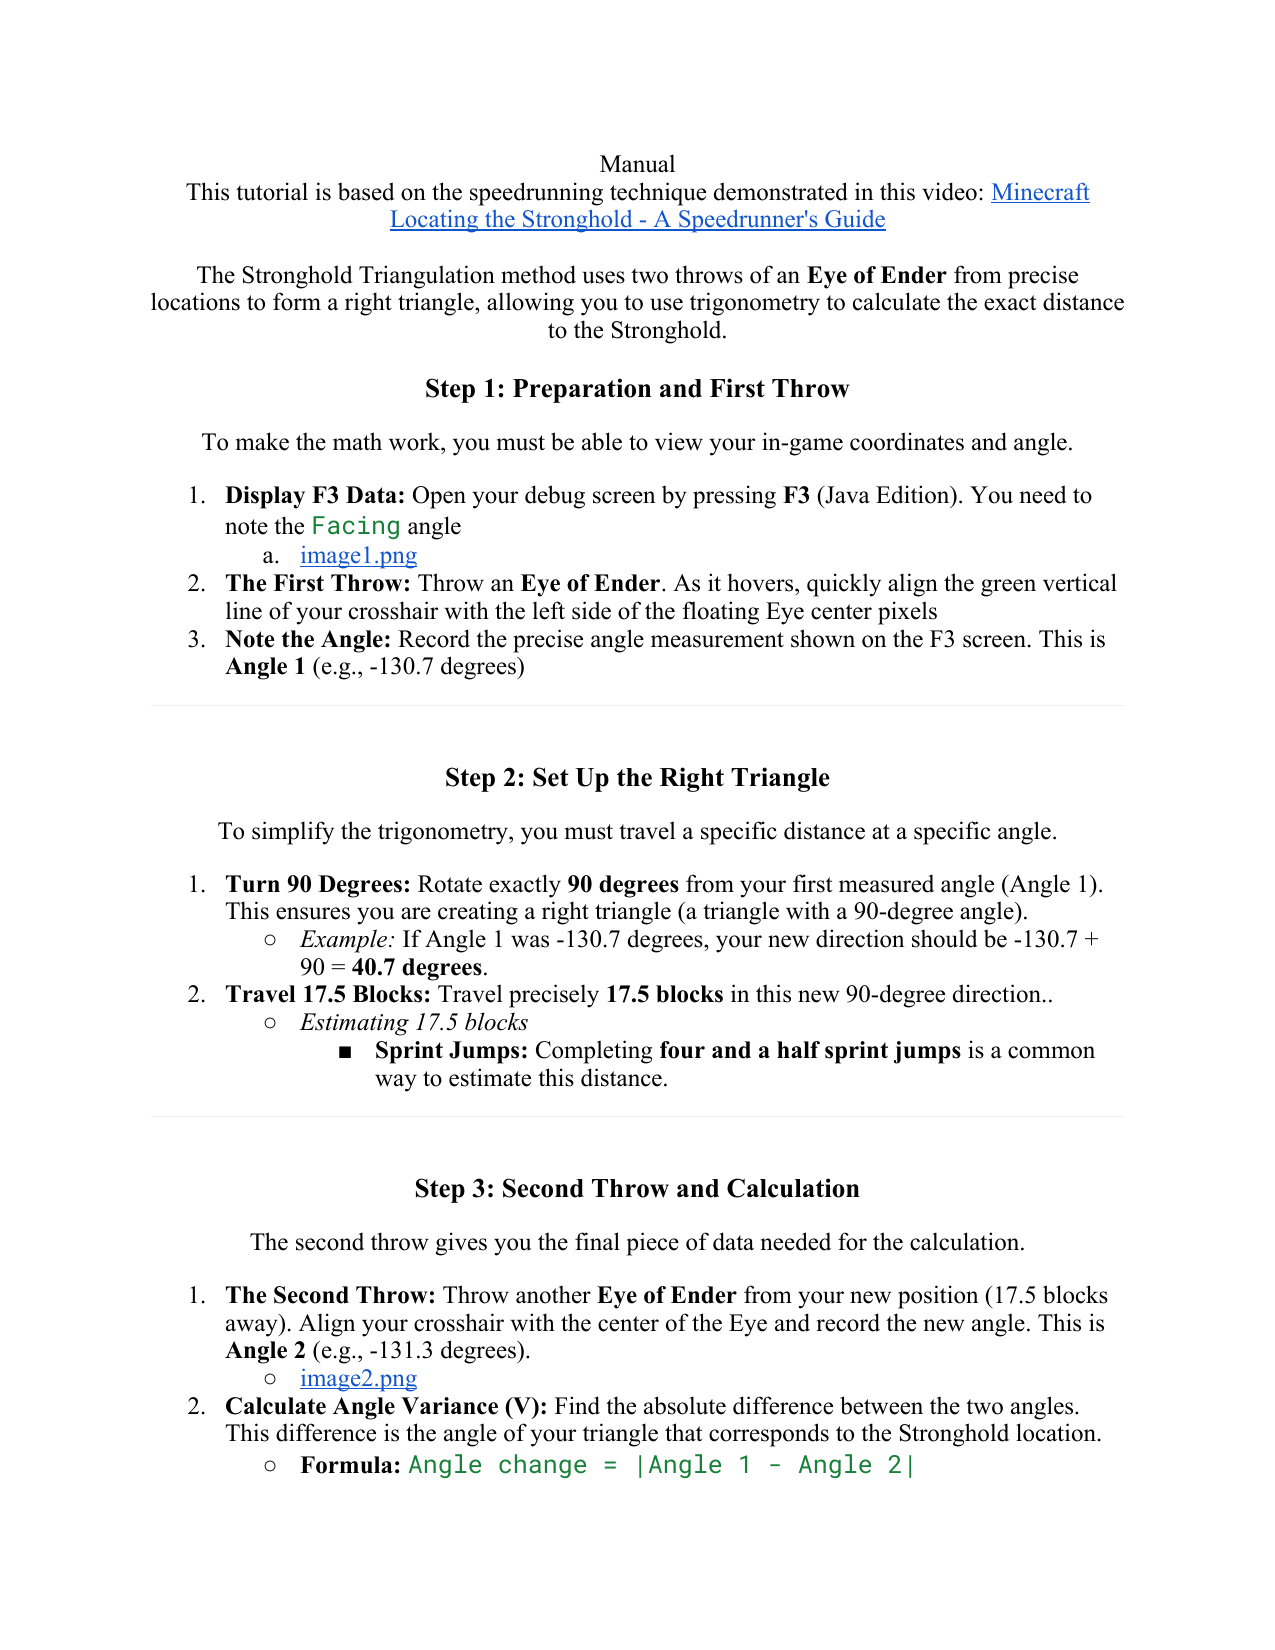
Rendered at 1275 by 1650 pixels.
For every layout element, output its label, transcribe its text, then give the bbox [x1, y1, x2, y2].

subtitle Step 2: Set Up the Right Triangle [150, 762, 1125, 792]
text Manual [150, 150, 1125, 178]
text The Stronghold Triangulation method uses two throws of an Eye of Ender from precise locations to form a right triangle, allowing you to use trigonometry to calculate the exact distance to the Stronghold. [150, 261, 1125, 344]
list The Second Throw: Throw another Eye of Ender from your new position (17.5 blocks away). Align your crosshair with the center of the Eye and record the new angle. This is Angle 2 (e.g., -131.3 degrees). [187, 1281, 1125, 1364]
subtitle Step 3: Second Throw and Calculation [150, 1173, 1125, 1203]
list Estimating 17.5 blocks [262, 1008, 1125, 1036]
list The First Throw: Throw an Eye of Ender. As it hovers, quickly align the green vertical line of your crosshair with the left side of the floating Eye center pixels [187, 569, 1125, 625]
list Travel 17.5 Blocks: Travel precisely 17.5 blocks in this new 90-degree direction.. [187, 981, 1125, 1008]
text To make the math work, you must be able to view your in-game coordinates and angle. [150, 428, 1125, 456]
list Formula: Angle change = |Angle 1 - Angle 2| [262, 1447, 1125, 1480]
list Example: If Angle 1 was -130.7 degrees, your new direction should be -130.7 + 90 = 40.7 degrees. [262, 925, 1125, 981]
subtitle Step 1: Preparation and First Throw [150, 373, 1125, 403]
list Note the Angle: Record the precise angle measurement shown on the F3 screen. This is Angle 1 (e.g., -130.7 degrees) [187, 625, 1125, 680]
list Calculate Angle Variance (V): Find the absolute difference between the two angles. This difference is the angle of your triangle that corresponds to the Stronghold location. [187, 1392, 1125, 1447]
list Sprint Jumps: Completing four and a half sprint jumps is a common way to estimate this distance. [337, 1036, 1125, 1091]
list image2.png [262, 1364, 1125, 1392]
text This tutorial is based on the speedrunning technique demonstrated in this video: Minecraft Locating the Stronghold - A Speedrunner's Guide [150, 178, 1125, 233]
list Display F3 Data: Open your debug screen by pressing F3 (Java Edition). You need to note the Facing angle [187, 481, 1125, 542]
text To simplify the trigonometry, you must travel a specific distance at a specific angle. [150, 817, 1125, 845]
text The second throw gives you the final piece of data needed for the calculation. [150, 1228, 1125, 1256]
list image1.png [262, 542, 1125, 569]
list Turn 90 Degrees: Rotate exactly 90 degrees from your first measured angle (Angle 1). This ensures you are creating a right triangle (a triangle with a 90-degree angle). [187, 870, 1125, 925]
